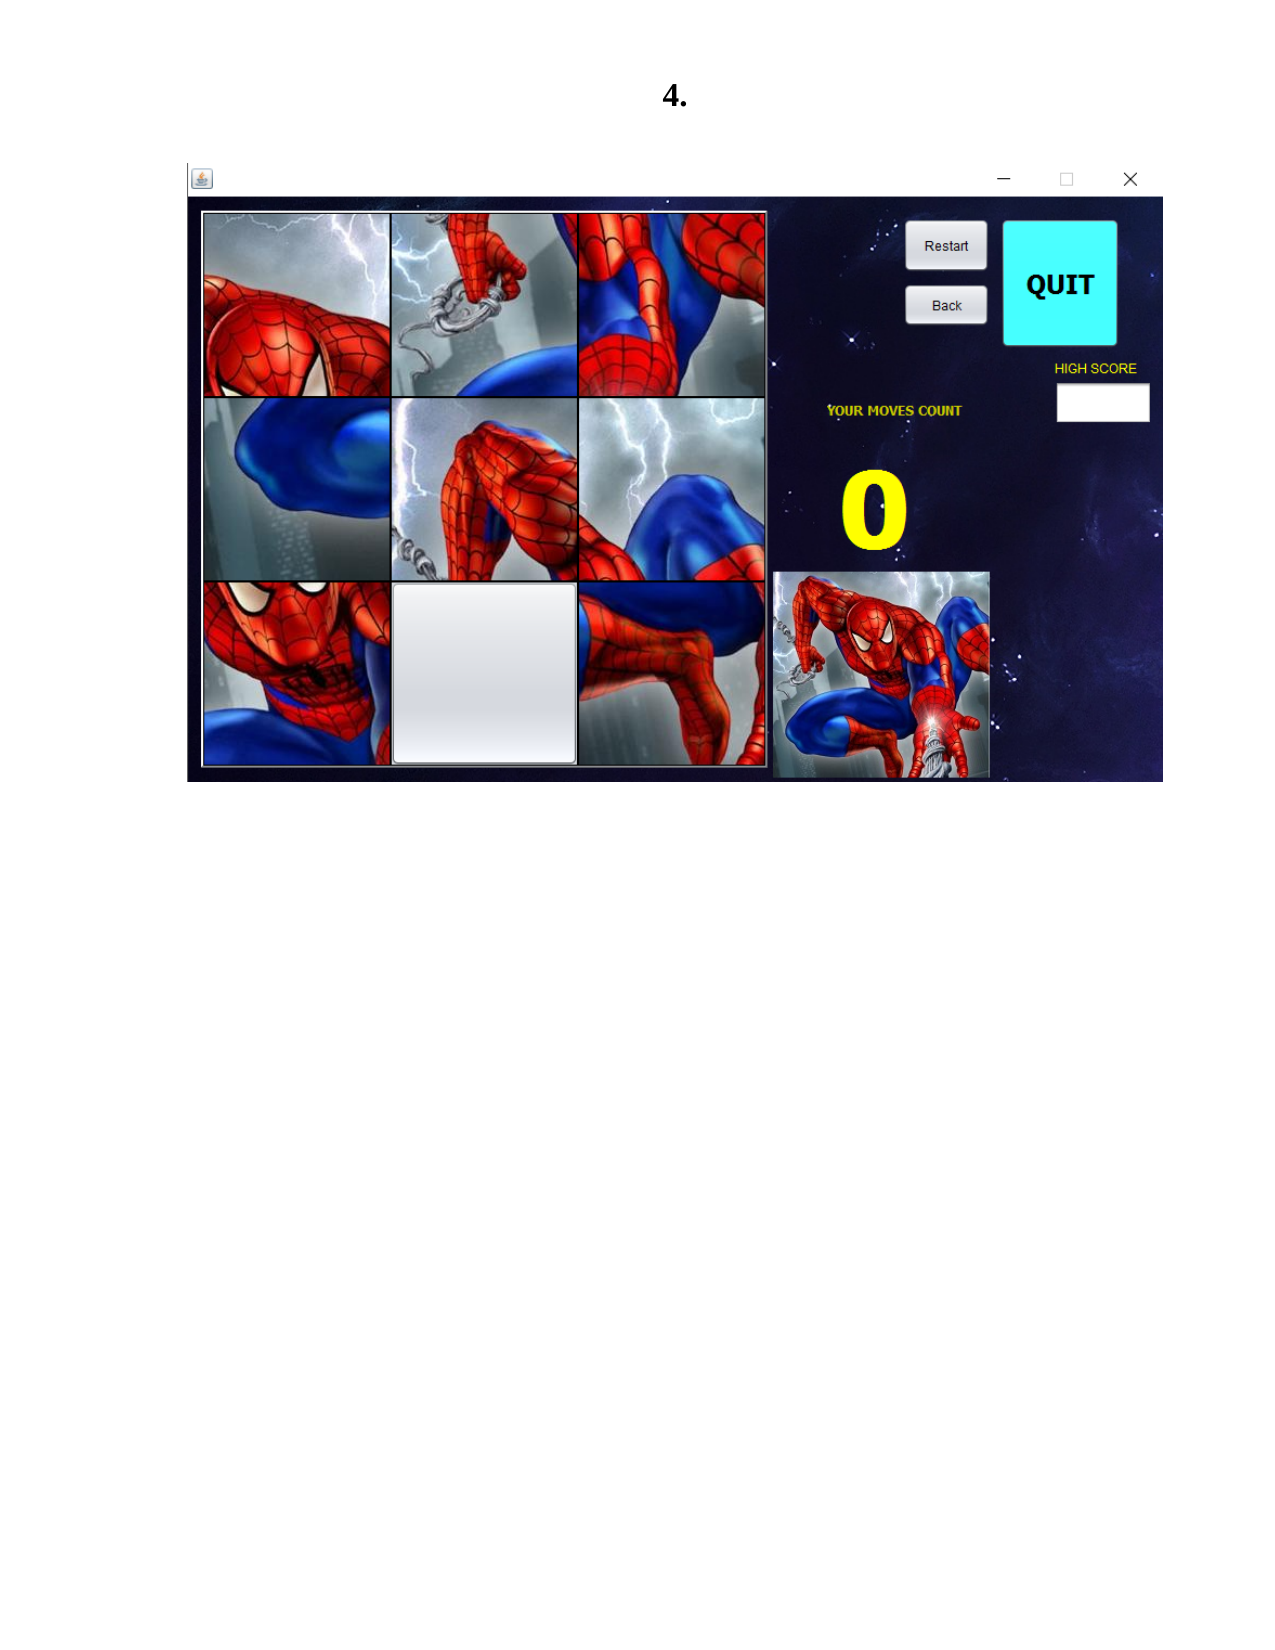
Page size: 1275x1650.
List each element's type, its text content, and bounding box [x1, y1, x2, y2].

text 4. [150, 75, 1200, 113]
picture [187, 163, 1163, 782]
